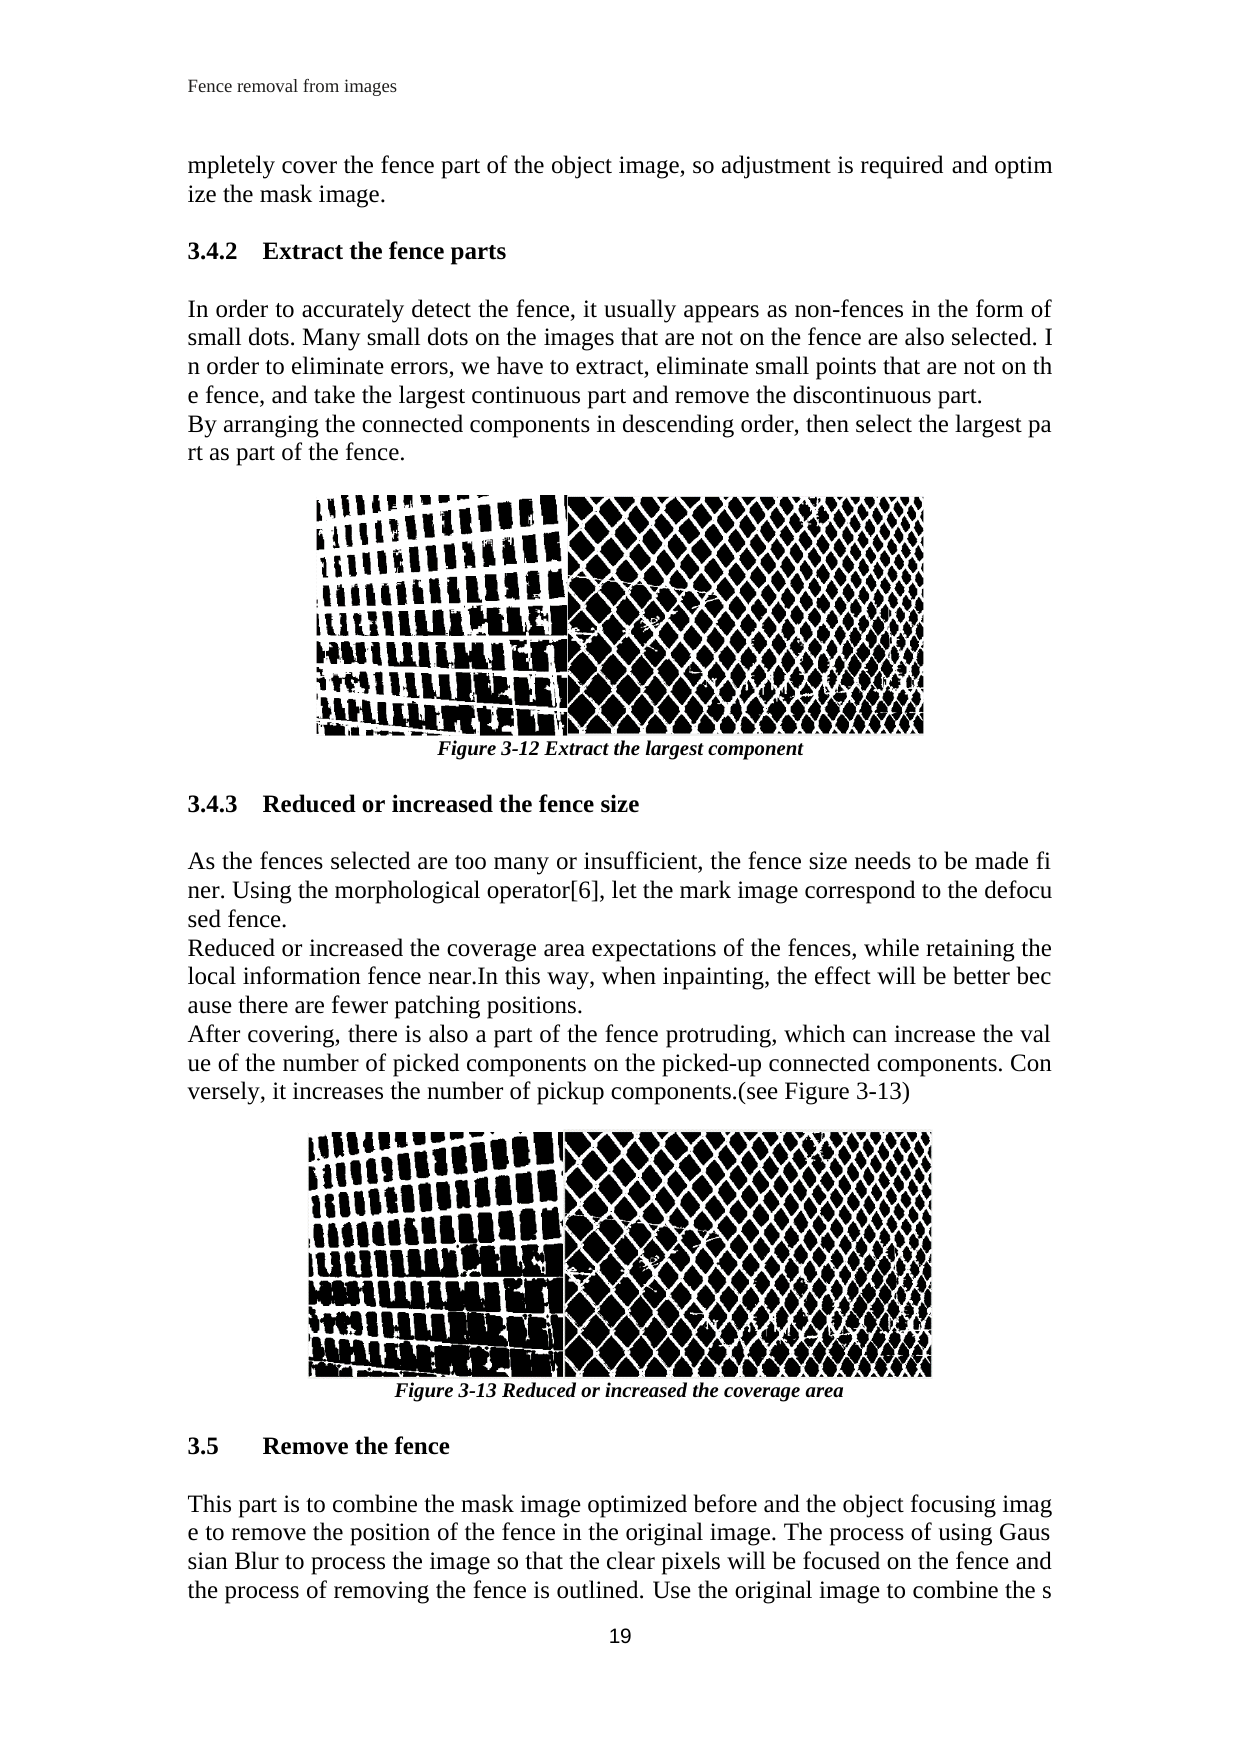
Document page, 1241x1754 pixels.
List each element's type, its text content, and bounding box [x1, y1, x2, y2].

text By arranging the connected components in descending order, then select the largest part as part of the fence. [187, 409, 1053, 466]
text 3.4.2 Extract the fence parts [187, 236, 1053, 265]
picture [316, 495, 924, 736]
text In order to accurately detect the fence, it usually appears as non-fences in the form of small dots. Many small dots on the images that are not on the fence are also selected. In order to eliminate errors, we have to extract, eliminate small points that are not on the fence, and take the largest continuous part and remove the discontinuous part. [187, 294, 1053, 409]
text 3.5 Remove the fence [187, 1431, 1053, 1460]
text As the fences selected are too many or insufficient, the fence size needs to be made finer. Using the morphological operator[6], let the mark image correspond to the defocused fence. [187, 846, 1053, 933]
text After covering, there is also a part of the fence protruding, which can increase the value of the number of picked components on the picked-up connected components. Conversely, it increases the number of pickup components.(see Figure 3-13) [187, 1019, 1053, 1105]
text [187, 1489, 1053, 1604]
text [187, 150, 1053, 207]
text Figure 3-13 Reduced or increased the coverage area [187, 1378, 1053, 1402]
text 3.4.3 Reduced or increased the fence size [187, 789, 1053, 818]
text Figure 3-12 Extract the largest component [187, 736, 1053, 760]
picture [307, 1129, 933, 1379]
text Reduced or increased the coverage area expectations of the fences, while retaining the local information fence near.In this way, when inpainting, the effect will be better because there are fewer patching positions. [187, 933, 1053, 1019]
